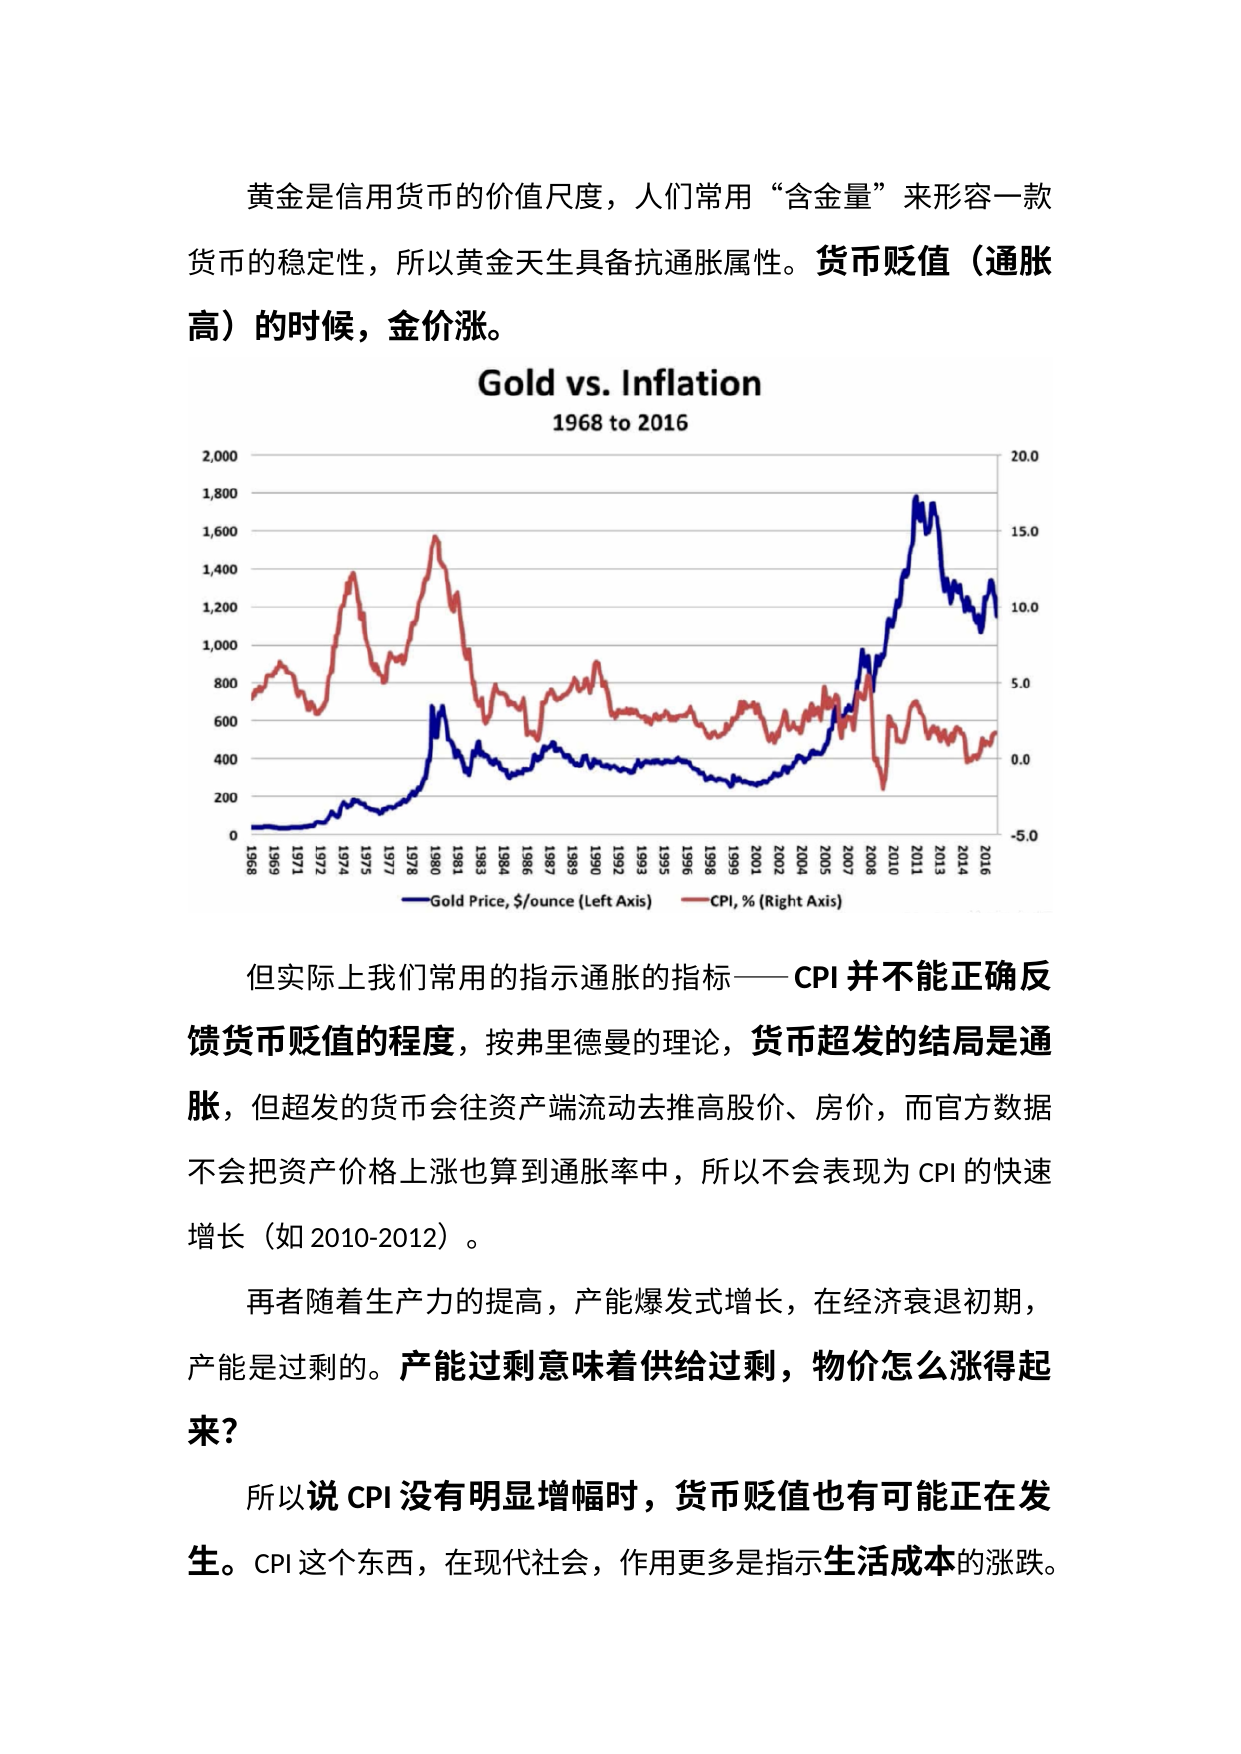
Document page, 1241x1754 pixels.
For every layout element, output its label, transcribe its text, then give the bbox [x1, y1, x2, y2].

text 再者随着生产力的提高，产能爆发式增长，在经济衰退初期，产能是过剩的。产能过剩意味着供给过剩，物价怎么涨得起来？ [187, 1267, 1053, 1462]
text 但实际上我们常用的指示通胀的指标——CPI并不能正确反馈货币贬值的程度，按弗里德曼的理论，货币超发的结局是通胀，但超发的货币会往资产端流动去推高股价、房价，而官方数据不会把资产价格上涨也算到通胀率中，所以不会表现为CPI的快速增长（如2010-2012）。 [187, 942, 1053, 1267]
text 所以说CPI没有明显增幅时，货币贬值也有可能正在发生。CPI这个东西，在现代社会，作用更多是指示生活成本的涨跌。 [187, 1462, 1053, 1592]
picture [187, 357, 1053, 913]
text 黄金是信用货币的价值尺度，人们常用“含金量”来形容一款货币的稳定性，所以黄金天生具备抗通胀属性。货币贬值（通胀高）的时候，金价涨。 [187, 162, 1053, 357]
